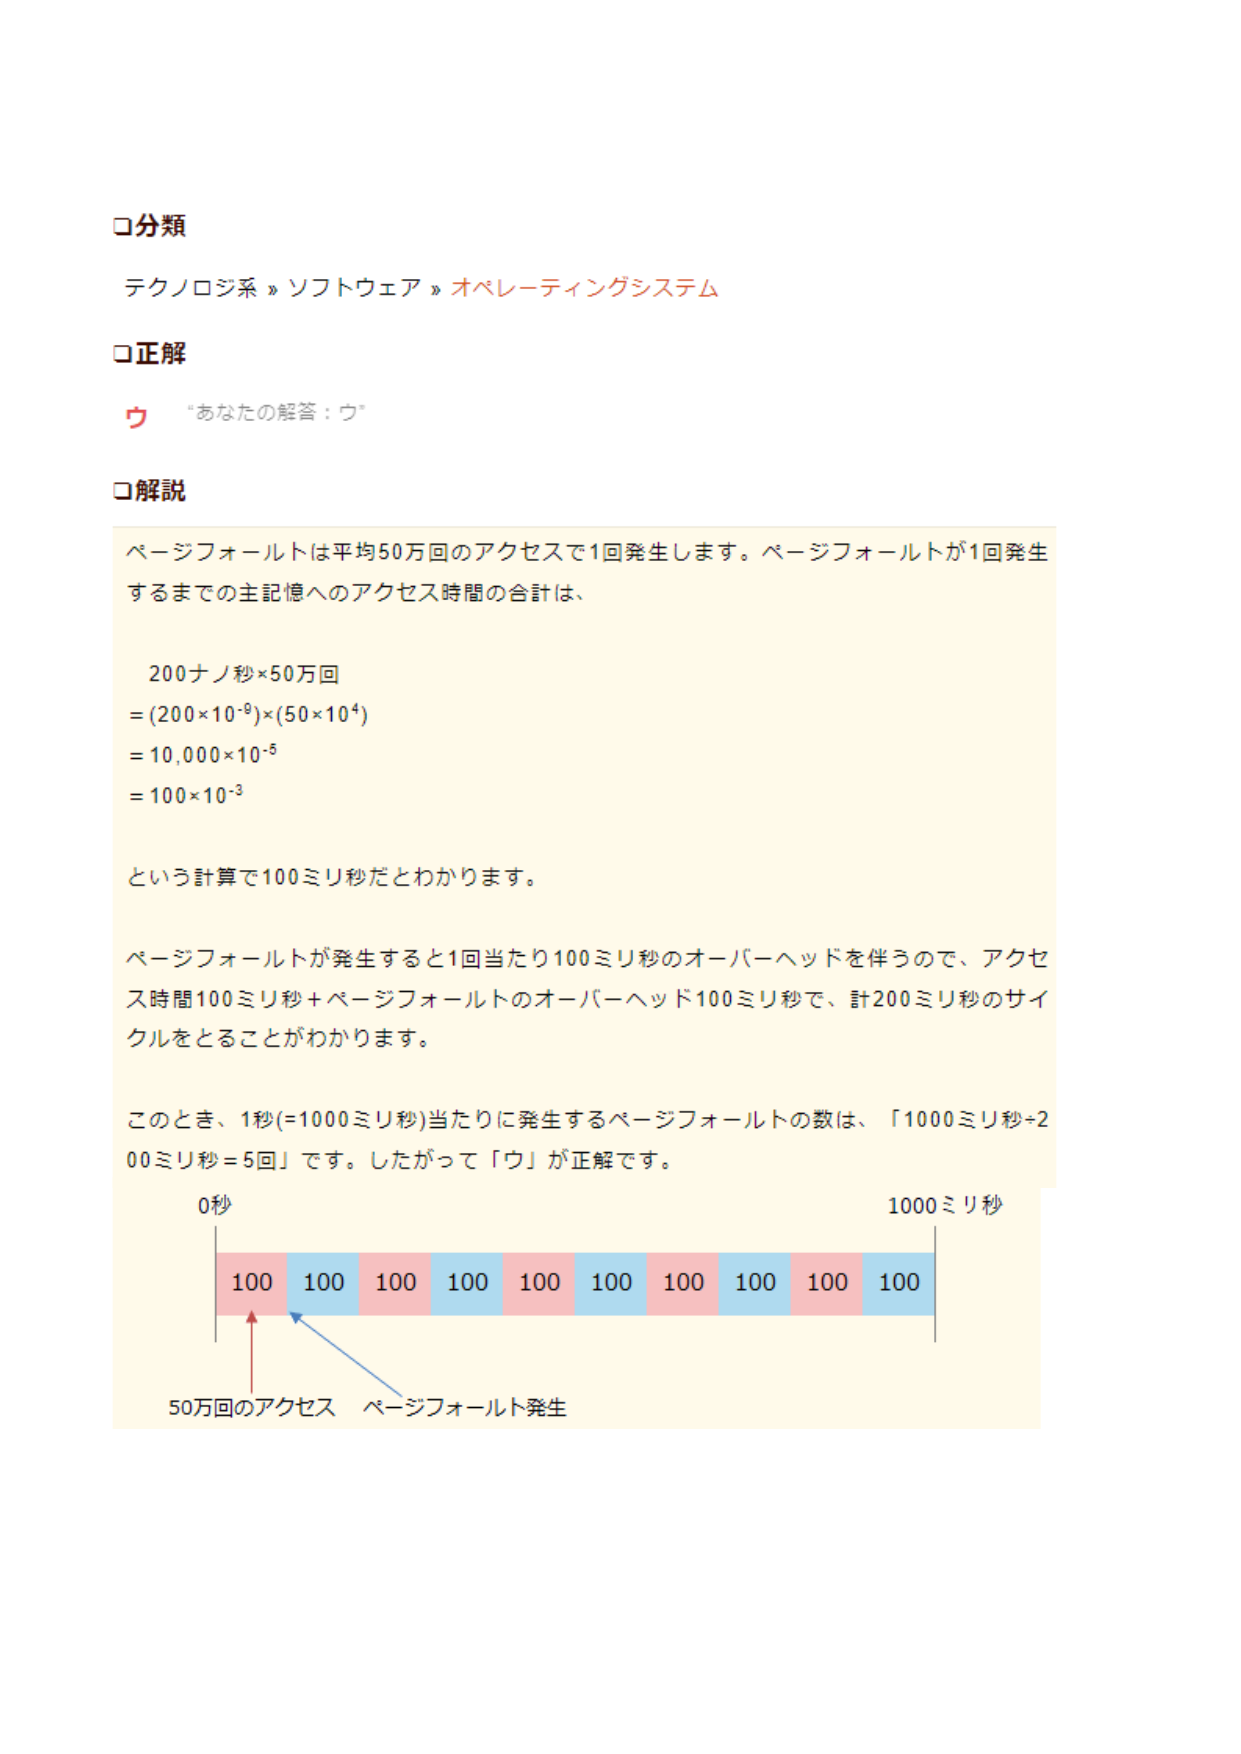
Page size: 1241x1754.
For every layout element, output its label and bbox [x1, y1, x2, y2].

picture [112, 464, 1057, 1429]
picture [112, 202, 935, 443]
